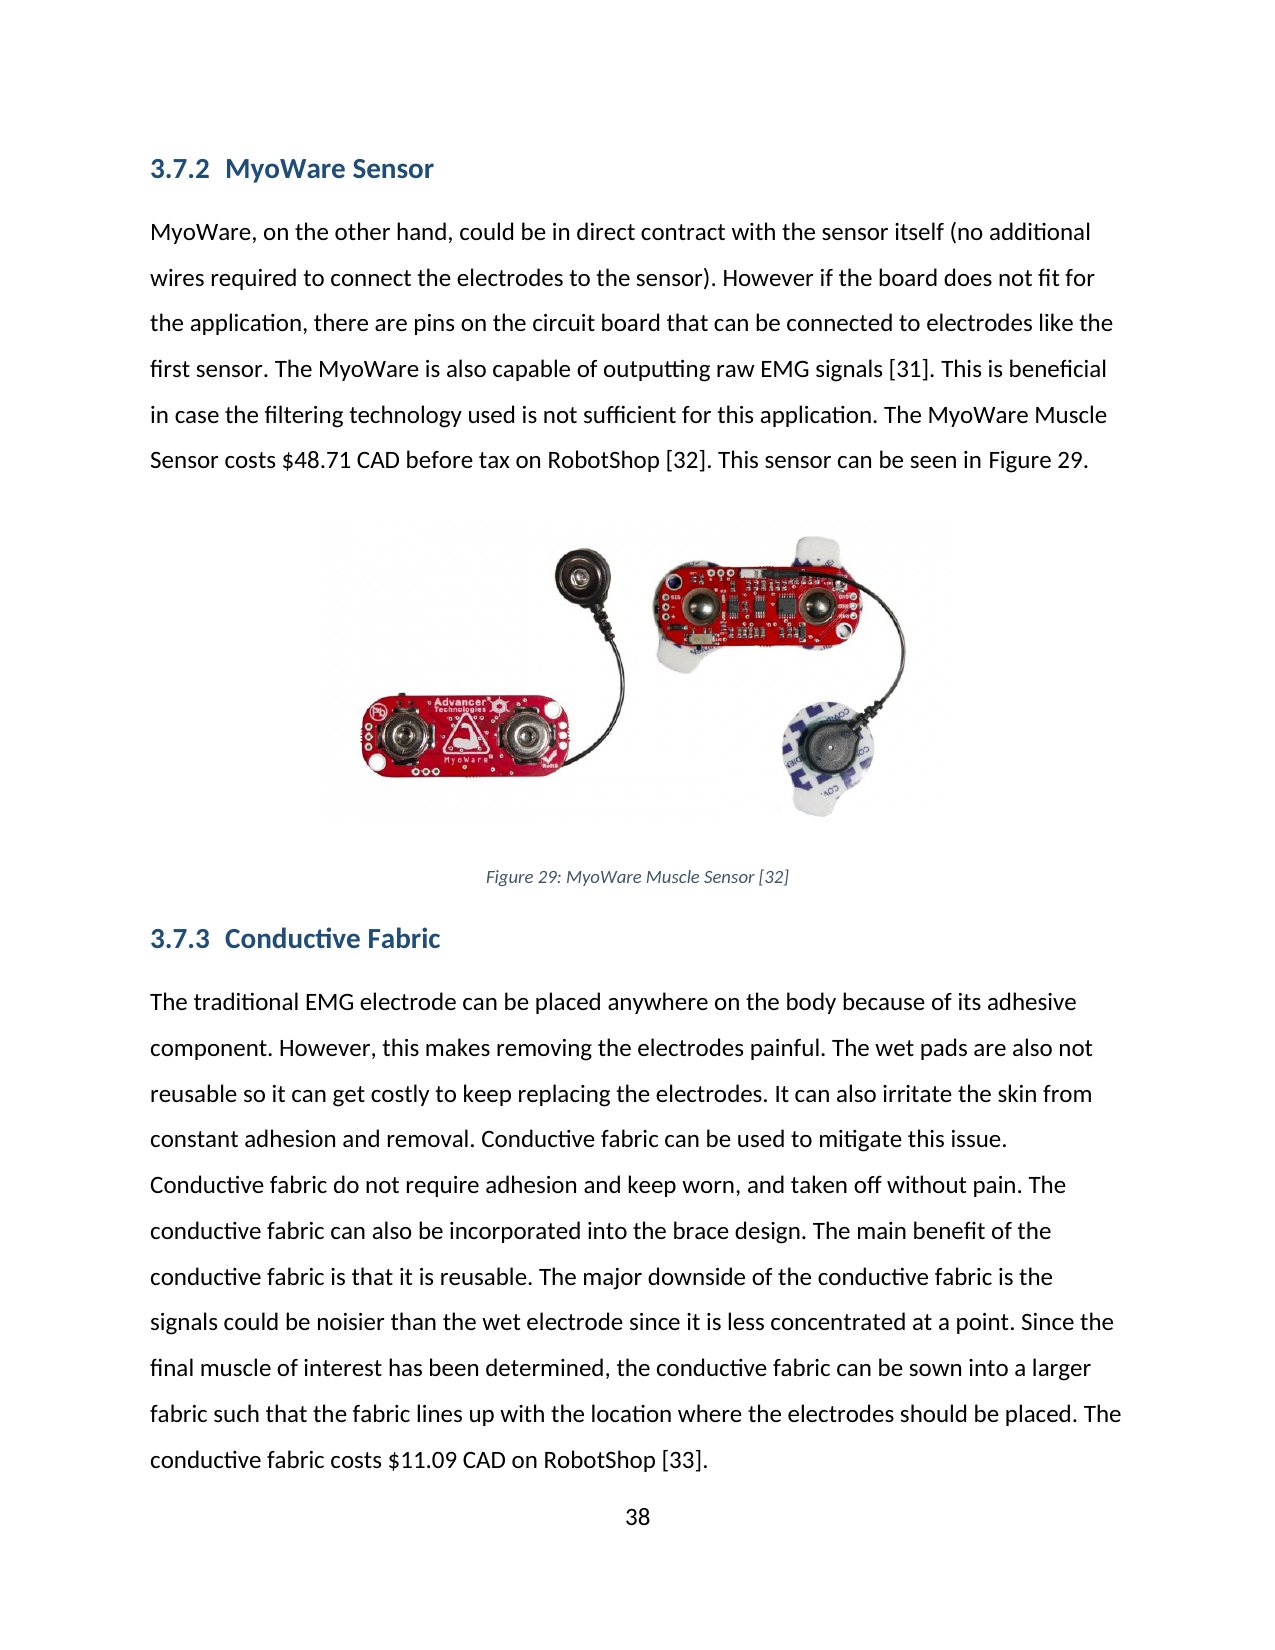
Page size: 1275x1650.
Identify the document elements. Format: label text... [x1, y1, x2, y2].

subtitle MyoWare Sensor [150, 150, 1125, 186]
picture [321, 519, 954, 821]
text MyoWare, on the other hand, could be in direct contract with the sensor itself (no additional wires required to connect the electrodes to the sensor). However if the board does not fit for the application, there are pins on the circuit board that can be connected to electrodes like the first sensor. The MyoWare is also capable of outputting raw EMG signals [31]. This is beneficial in case the filtering technology used is not sufficient for this application. The MyoWare Muscle Sensor costs $48.71 CAD before tax on RobotShop [32]. This sensor can be seen in Figure 29. [150, 216, 1125, 475]
subtitle Conductive Fabric [150, 921, 1125, 956]
text The traditional EMG electrode can be placed anywhere on the body because of its adhesive component. However, this makes removing the electrodes painful. The wet pads are also not reusable so it can get costly to keep replacing the electrodes. It can also irritate the skin from constant adhesion and removal. Conductive fabric can be used to mitigate this issue. Conductive fabric do not require adhesion and keep worn, and taken off without pain. The conductive fabric can also be incorporated into the brace design. The main benefit of the conductive fabric is that it is reusable. The major downside of the conductive fabric is the signals could be noisier than the wet electrode since it is less concentrated at a point. Since the final muscle of interest has been determined, the conductive fabric can be sown into a larger fabric such that the fabric lines up with the location where the electrodes should be placed. The conductive fabric costs $11.09 CAD on RobotShop [33]. [150, 986, 1125, 1474]
